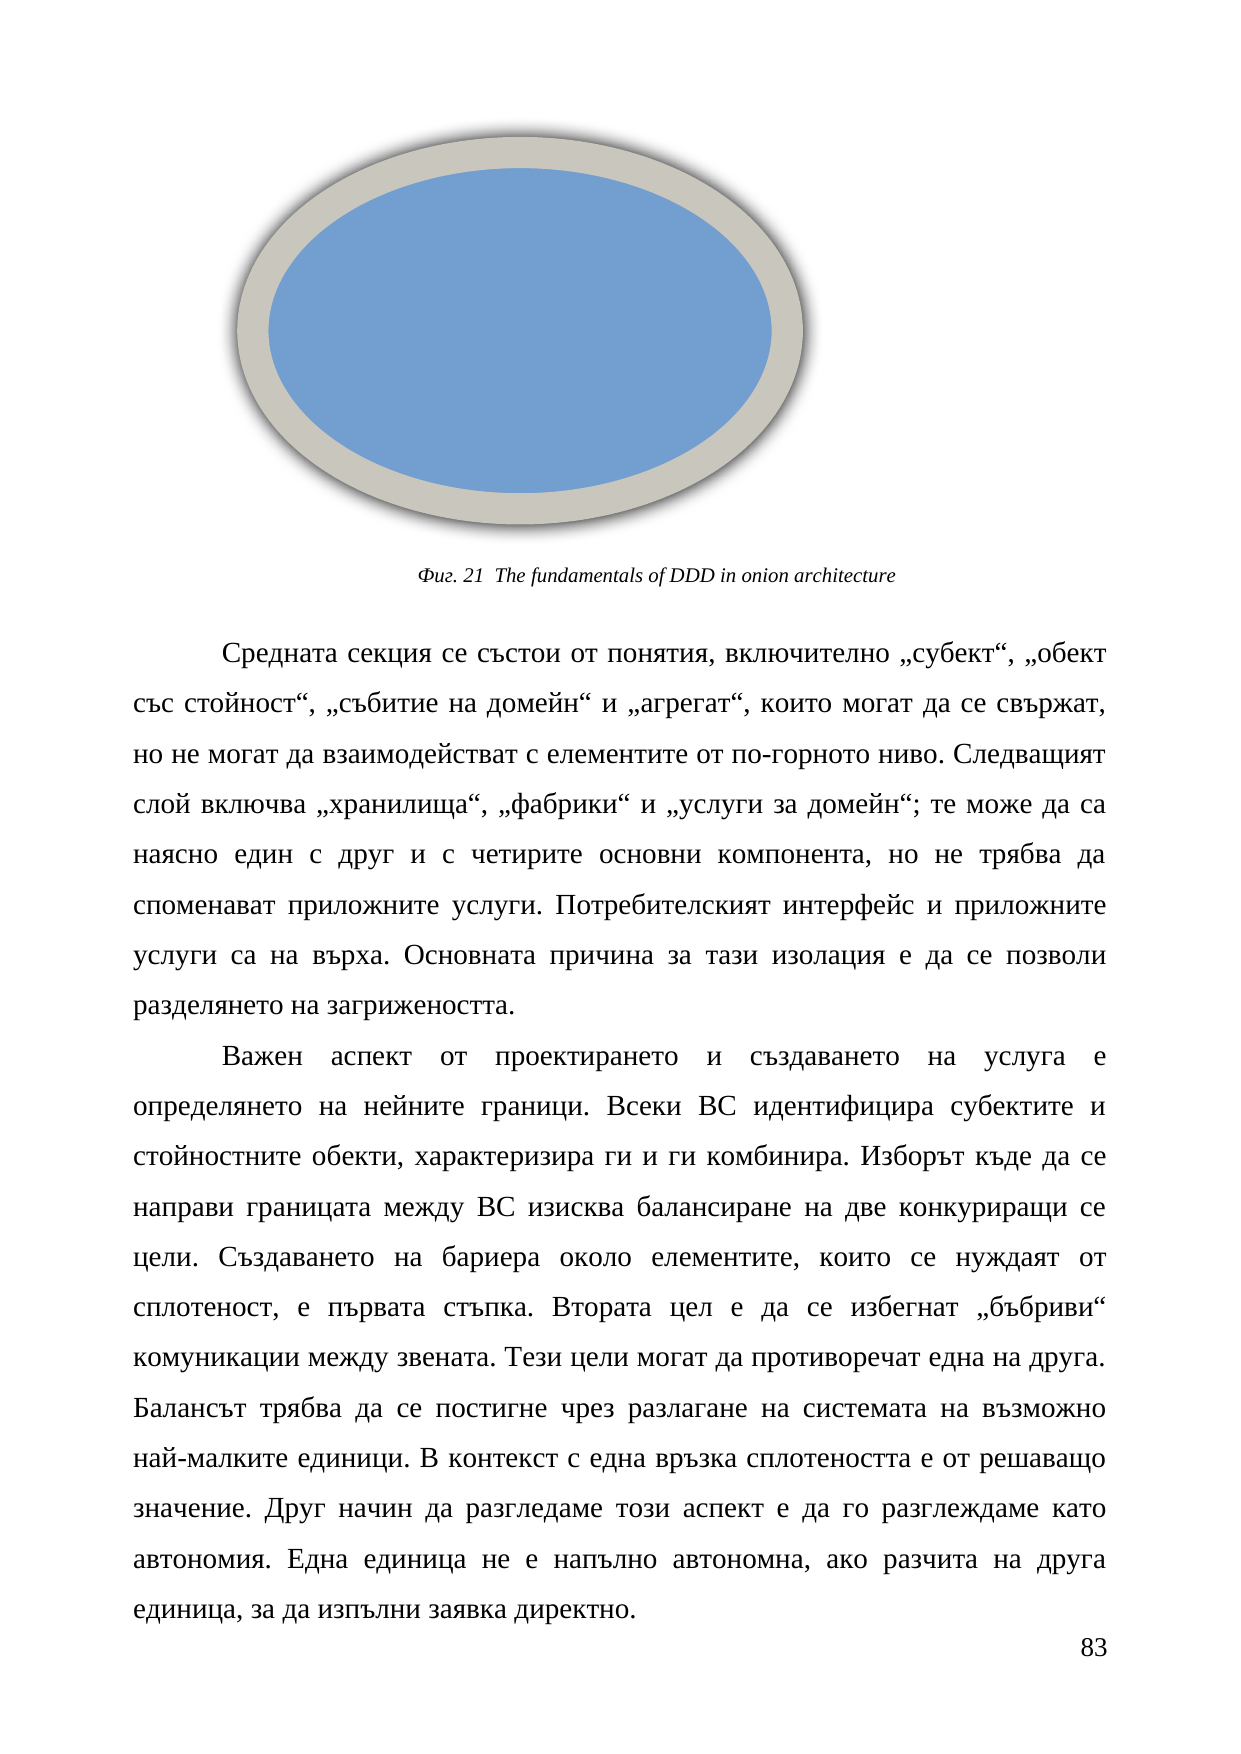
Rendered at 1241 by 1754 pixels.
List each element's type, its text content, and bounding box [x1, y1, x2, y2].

text Фиг. 21 The fundamentals of DDD in onion architecture [133, 563, 1107, 587]
text Средната секция се състои от понятия, включително „субект“, „обект със стойност“, „събитие на домейн“ и „агрегат“, които могат да се свържат, но не могат да взаимодействат с елементите от по-горното ниво. Следващият слой включва „хранилища“, „фабрики“ и „услуги за домейн“; те може да са наясно един с друг и с четирите основни компонента, но не трябва да споменават приложните услуги. Потребителският интерфейс и приложните услуги са на върха. Основната причина за тази изолация е да се позволи разделянето на загрижеността. [133, 635, 1107, 1021]
text Важен аспект от проектирането и създаването на услуга е определянето на нейните граници. Всеки BC идентифицира субектите и стойностните обекти, характеризира ги и ги комбинира. Изборът къде да се направи границата между BC изисква балансиране на две конкуриращи се цели. Създаването на бариера около елементите, които се нуждаят от сплотеност, е първата стъпка. Втората цел е да се избегнат „бъбриви“ комуникации между звената. Тези цели могат да противоречат една на друга. Балансът трябва да се постигне чрез разлагане на системата на възможно най-малките единици. В контекст с една връзка сплотеността е от решаващо значение. Друг начин да разгледаме този аспект е да го разглеждаме като автономия. Една единица не е напълно автономна, ако разчита на друга единица, за да изпълни заявка директно. [133, 1038, 1107, 1625]
